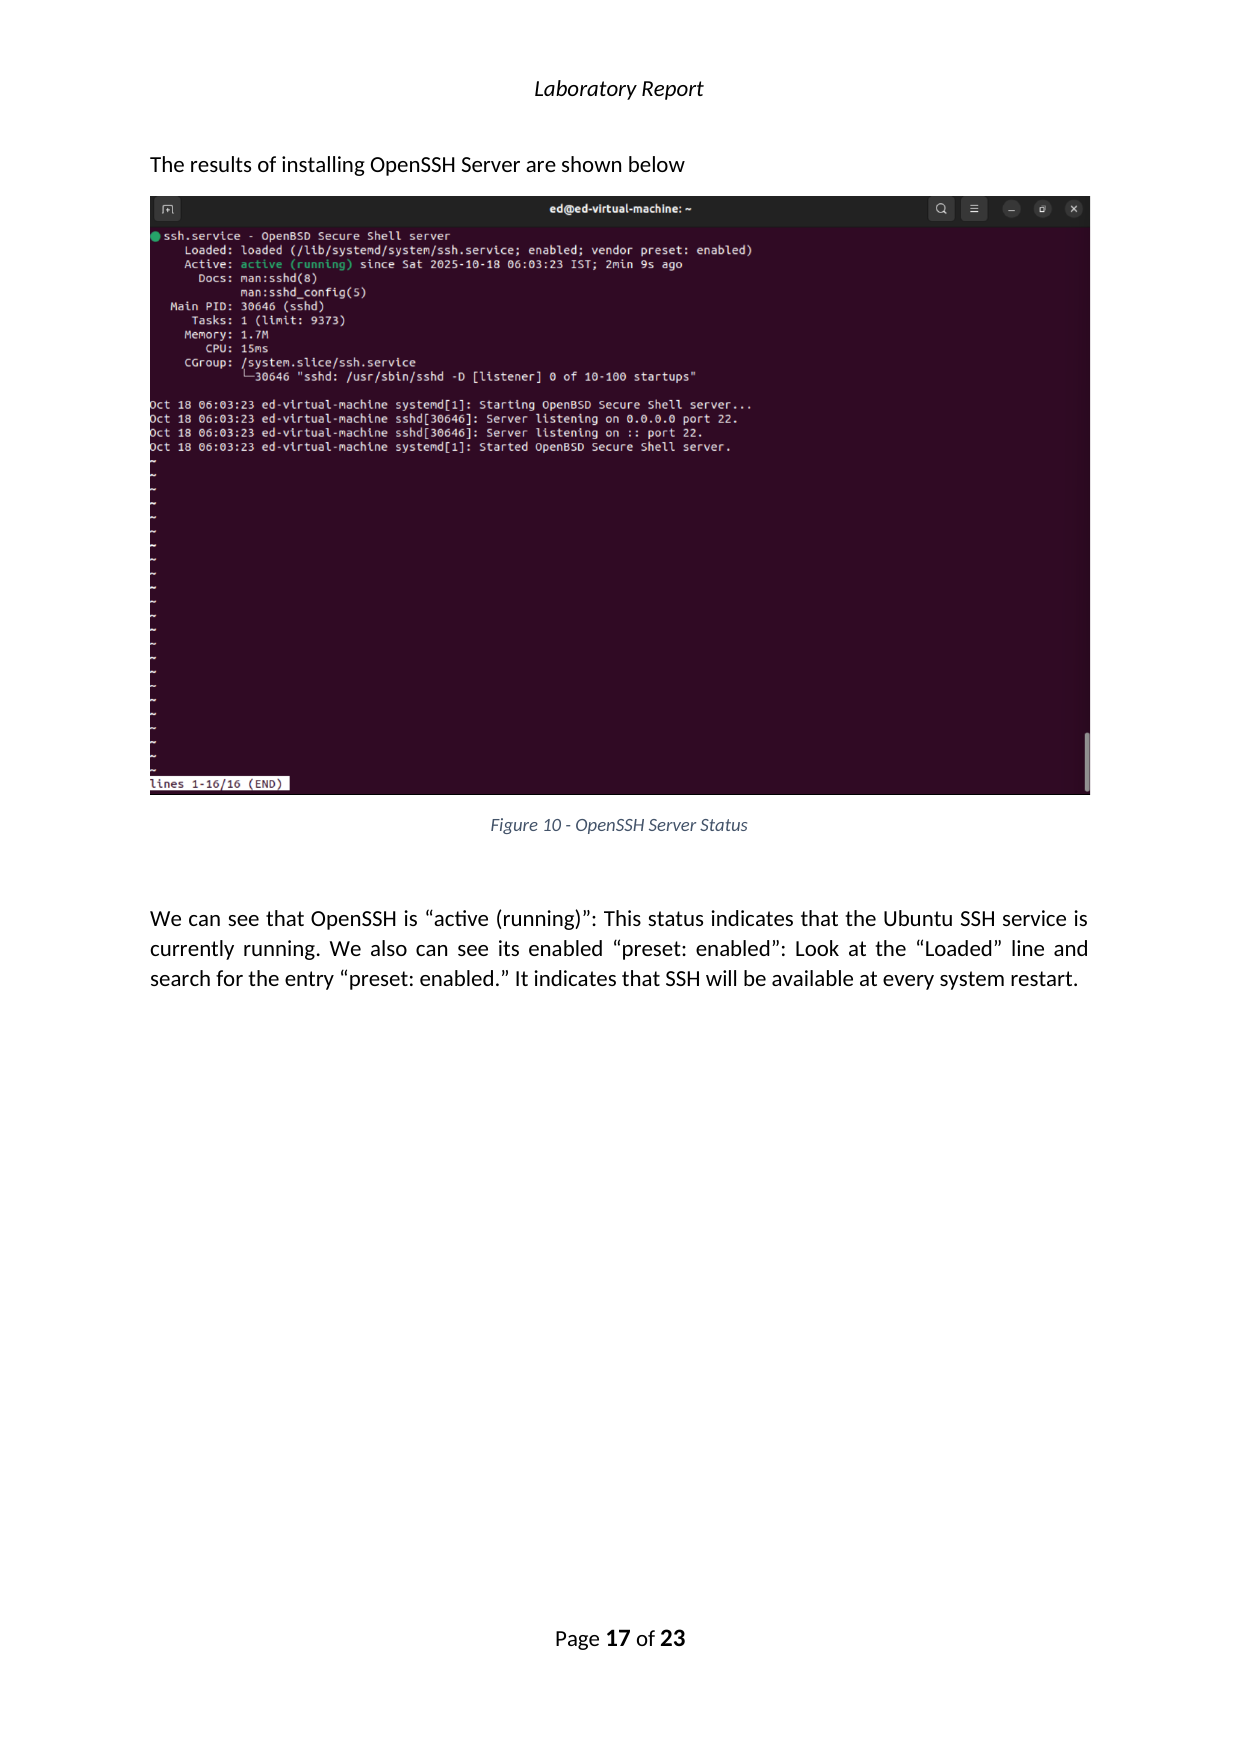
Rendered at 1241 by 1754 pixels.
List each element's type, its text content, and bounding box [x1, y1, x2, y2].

text The results of installing OpenSSH Server are shown below [150, 150, 1090, 178]
text Figure 10 - OpenSSH Server Status [150, 813, 1090, 836]
text We can see that OpenSSH is “active (running)”: This status indicates that the Ubuntu SSH service is currently running. We also can see its enabled “preset: enabled”: Look at the “Loaded” line and search for the entry “preset: enabled.” It indicates that SSH will be available at every system restart. [150, 904, 1090, 992]
picture [150, 196, 1091, 795]
